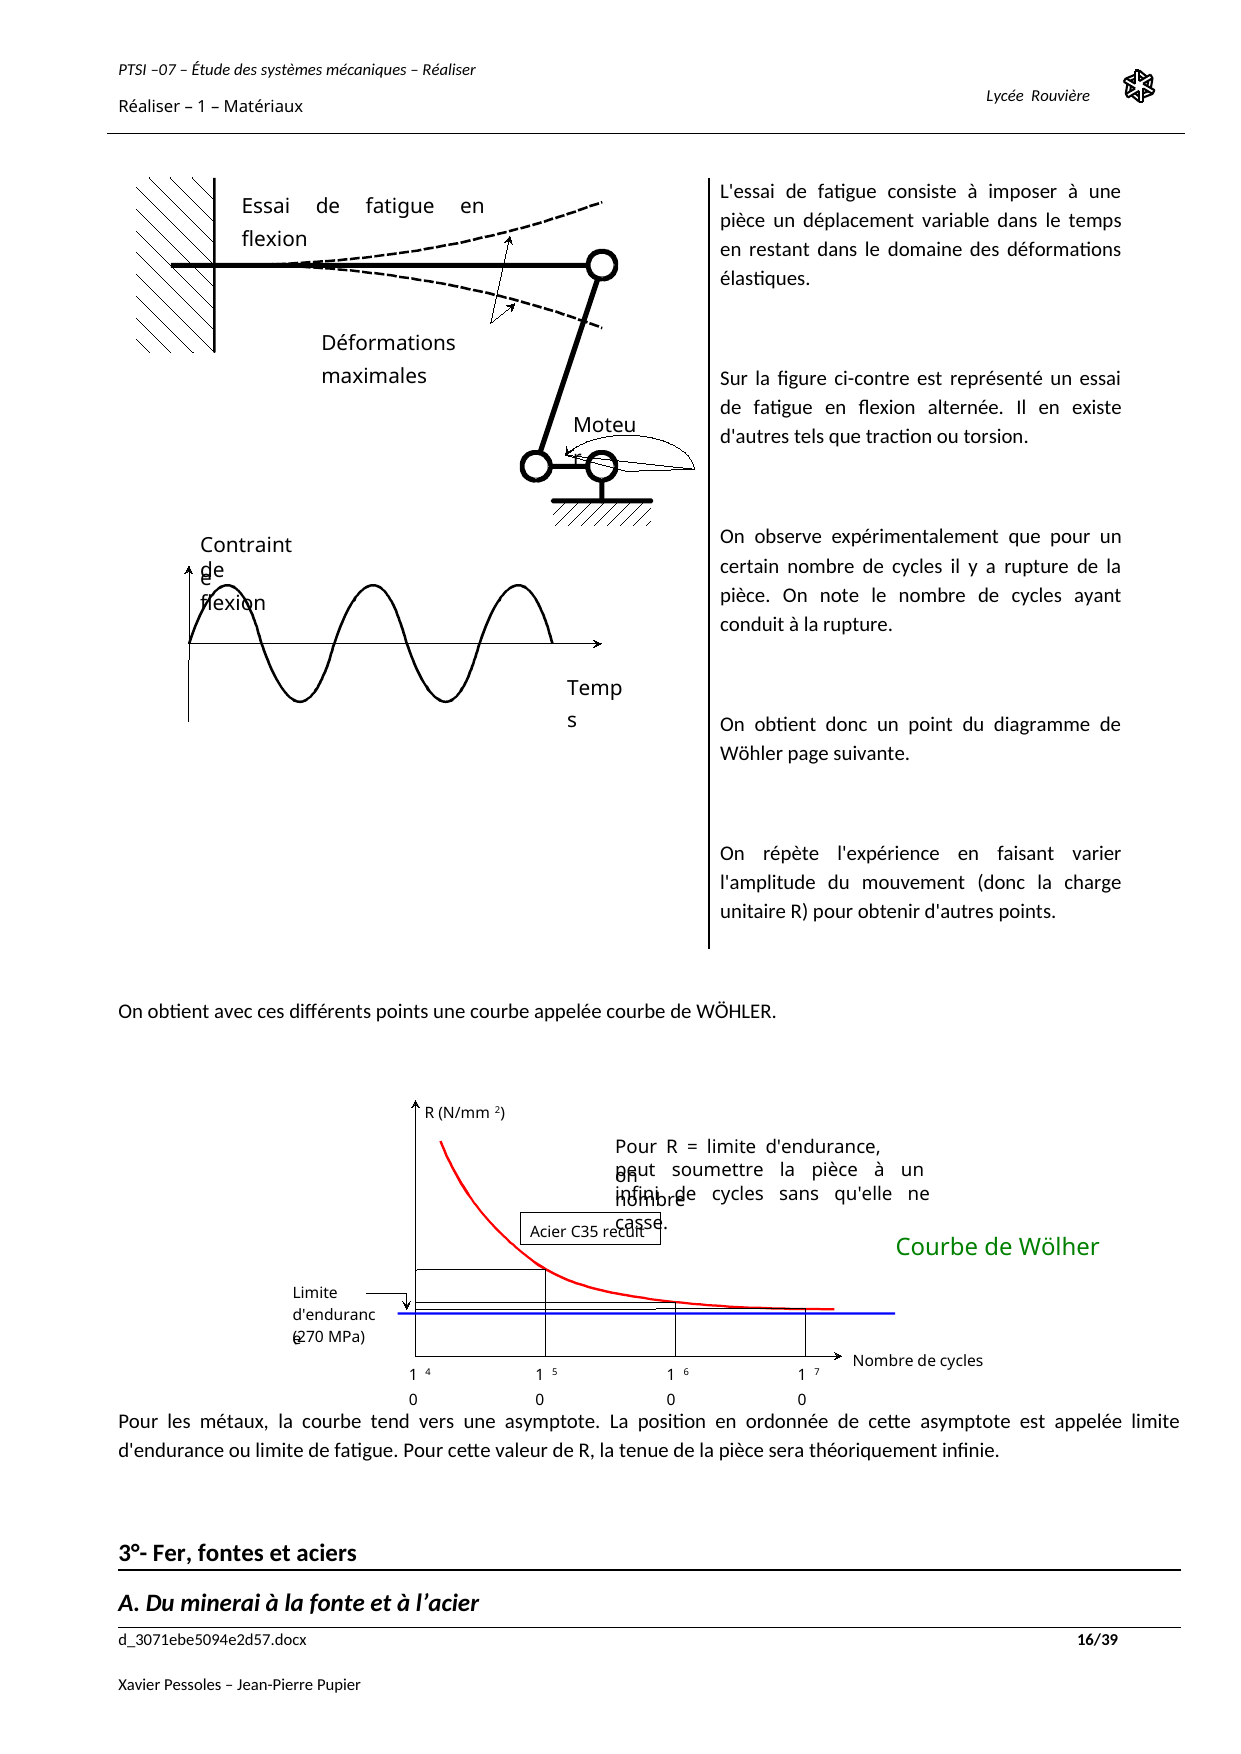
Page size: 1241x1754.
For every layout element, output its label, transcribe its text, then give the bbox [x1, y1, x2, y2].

subtitle Fer, fontes et aciers [118, 1537, 1181, 1569]
table_header [107, 178, 708, 948]
text On obtient avec ces différents points une courbe appelée courbe de WÖHLER. [118, 998, 1181, 1024]
table_header L'essai de fatigue consiste à imposer à une pièce un déplacement variable dans le temps en restant dans le domaine des déformations élastiques. Sur la figure ci-contre est représenté un essai de fatigue en flexion alternée. Il en existe d'autres tels que traction ou torsion. On observe expérimentalement que pour un certain nombre de cycles il y a rupture de la pièce. On note le nombre de cycles ayant conduit à la rupture. On obtient donc un point du diagramme de Wöhler page suivante. On répète l'expérience en faisant varier l'amplitude du mouvement (donc la charge unitaire R) pour obtenir d'autres points. [710, 178, 1133, 948]
subtitle Du minerai à la fonte et à l’acier [118, 1588, 1181, 1618]
text Pour les métaux, la courbe tend vers une asymptote. La position en ordonnée de cette asymptote est appelée limite d'endurance ou limite de fatigue. Pour cette valeur de R, la tenue de la pièce sera théoriquement infinie. [118, 1408, 1181, 1462]
